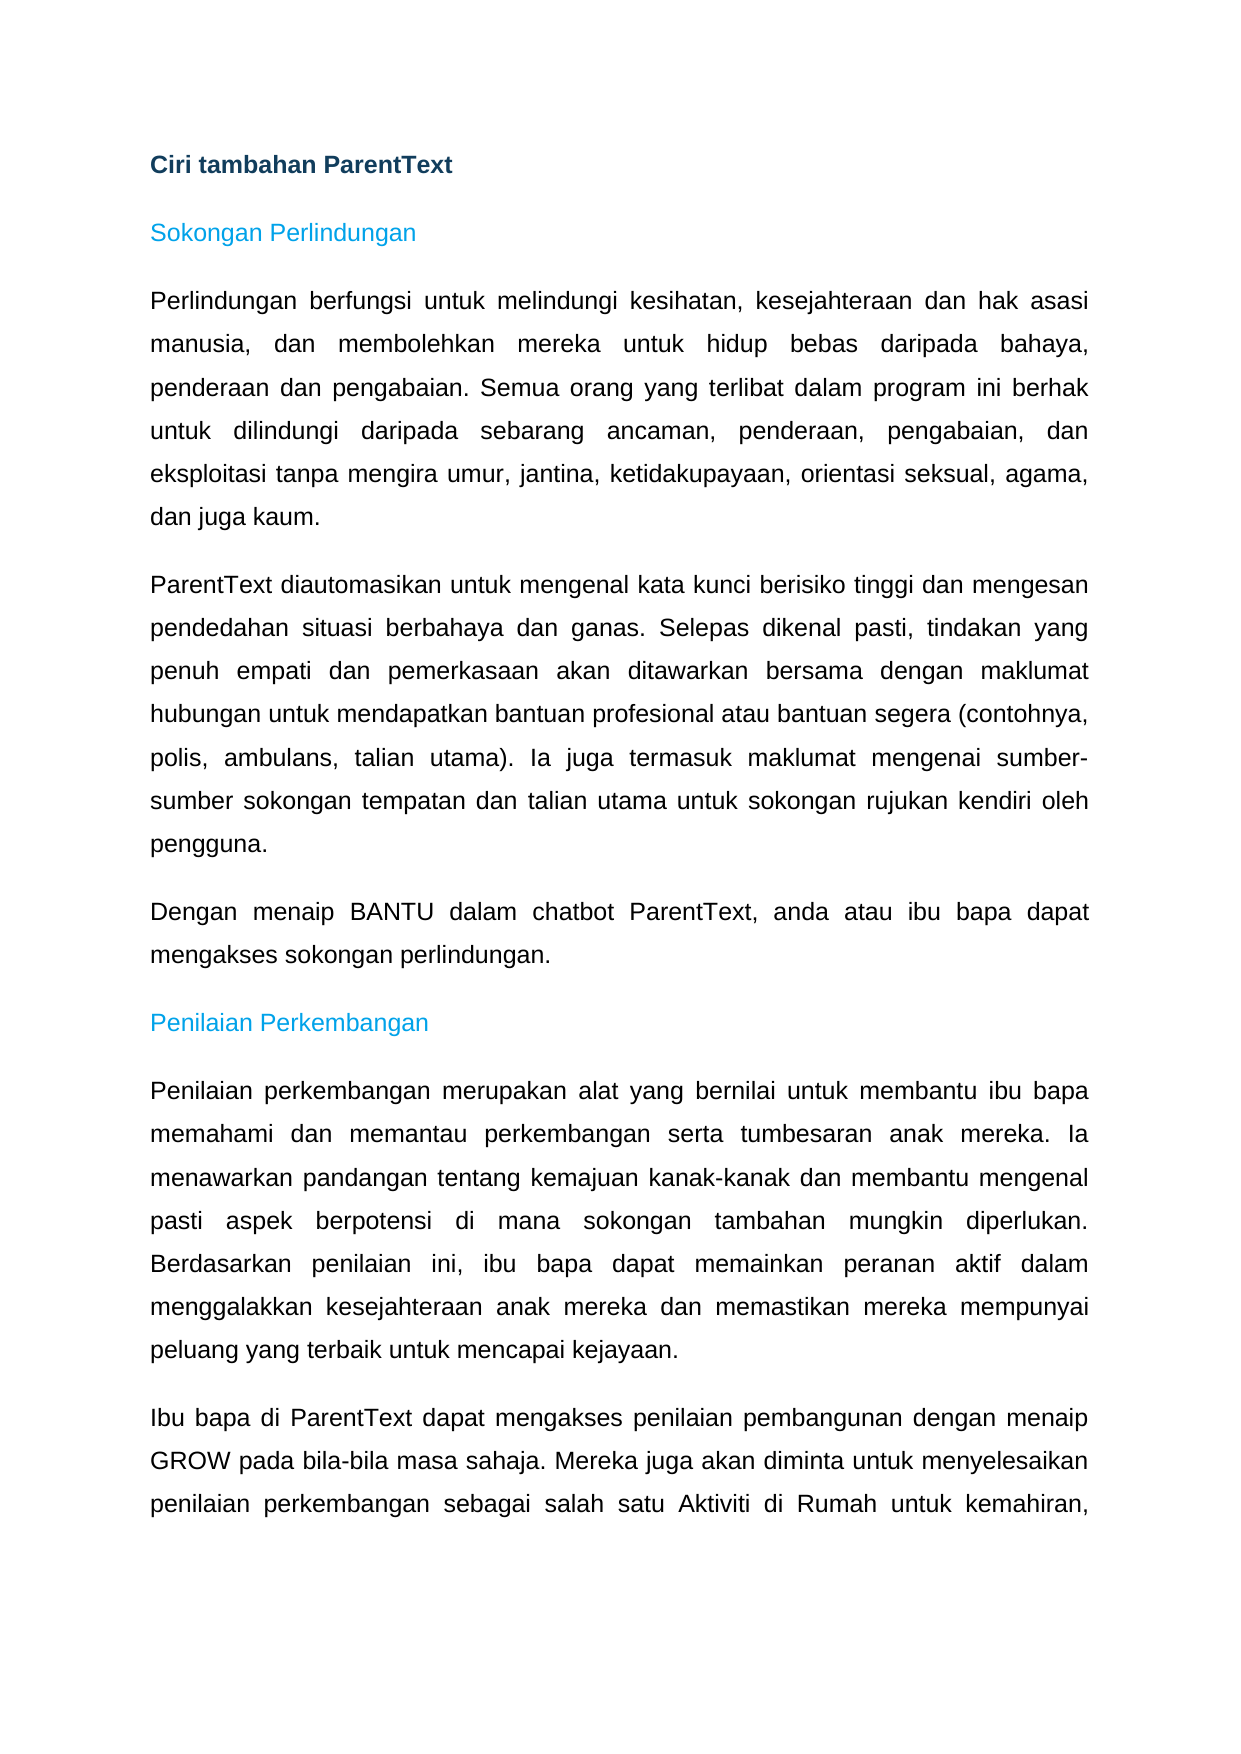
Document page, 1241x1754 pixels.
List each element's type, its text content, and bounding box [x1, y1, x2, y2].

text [150, 1403, 1090, 1518]
text Penilaian perkembangan merupakan alat yang bernilai untuk membantu ibu bapa memahami dan memantau perkembangan serta tumbesaran anak mereka. Ia menawarkan pandangan tentang kemajuan kanak-kanak dan membantu mengenal pasti aspek berpotensi di mana sokongan tambahan mungkin diperlukan. Berdasarkan penilaian ini, ibu bapa dapat memainkan peranan aktif dalam menggalakkan kesejahteraan anak mereka dan memastikan mereka mempunyai peluang yang terbaik untuk mencapai kejayaan. [150, 1076, 1090, 1364]
text Perlindungan berfungsi untuk melindungi kesihatan, kesejahteraan dan hak asasi manusia, dan membolehkan mereka untuk hidup bebas daripada bahaya, penderaan dan pengabaian. Semua orang yang terlibat dalam program ini berhak untuk dilindungi daripada sebarang ancaman, penderaan, pengabaian, dan eksploitasi tanpa mengira umur, jantina, ketidakupayaan, orientasi seksual, agama, dan juga kaum. [150, 286, 1090, 531]
text Dengan menaip BANTU dalam chatbot ParentText, anda atau ibu bapa dapat mengakses sokongan perlindungan. [150, 897, 1090, 969]
text Penilaian Perkembangan [150, 1008, 1090, 1037]
subtitle Ciri tambahan ParentText [150, 150, 1090, 179]
text ParentText diautomasikan untuk mengenal kata kunci berisiko tinggi dan mengesan pendedahan situasi berbahaya dan ganas. Selepas dikenal pasti, tindakan yang penuh empati dan pemerkasaan akan ditawarkan bersama dengan maklumat hubungan untuk mendapatkan bantuan profesional atau bantuan segera (contohnya, polis, ambulans, talian utama). Ia juga termasuk maklumat mengenai sumber-sumber sokongan tempatan dan talian utama untuk sokongan rujukan kendiri oleh pengguna. [150, 570, 1090, 857]
text Sokongan Perlindungan [150, 218, 1090, 247]
